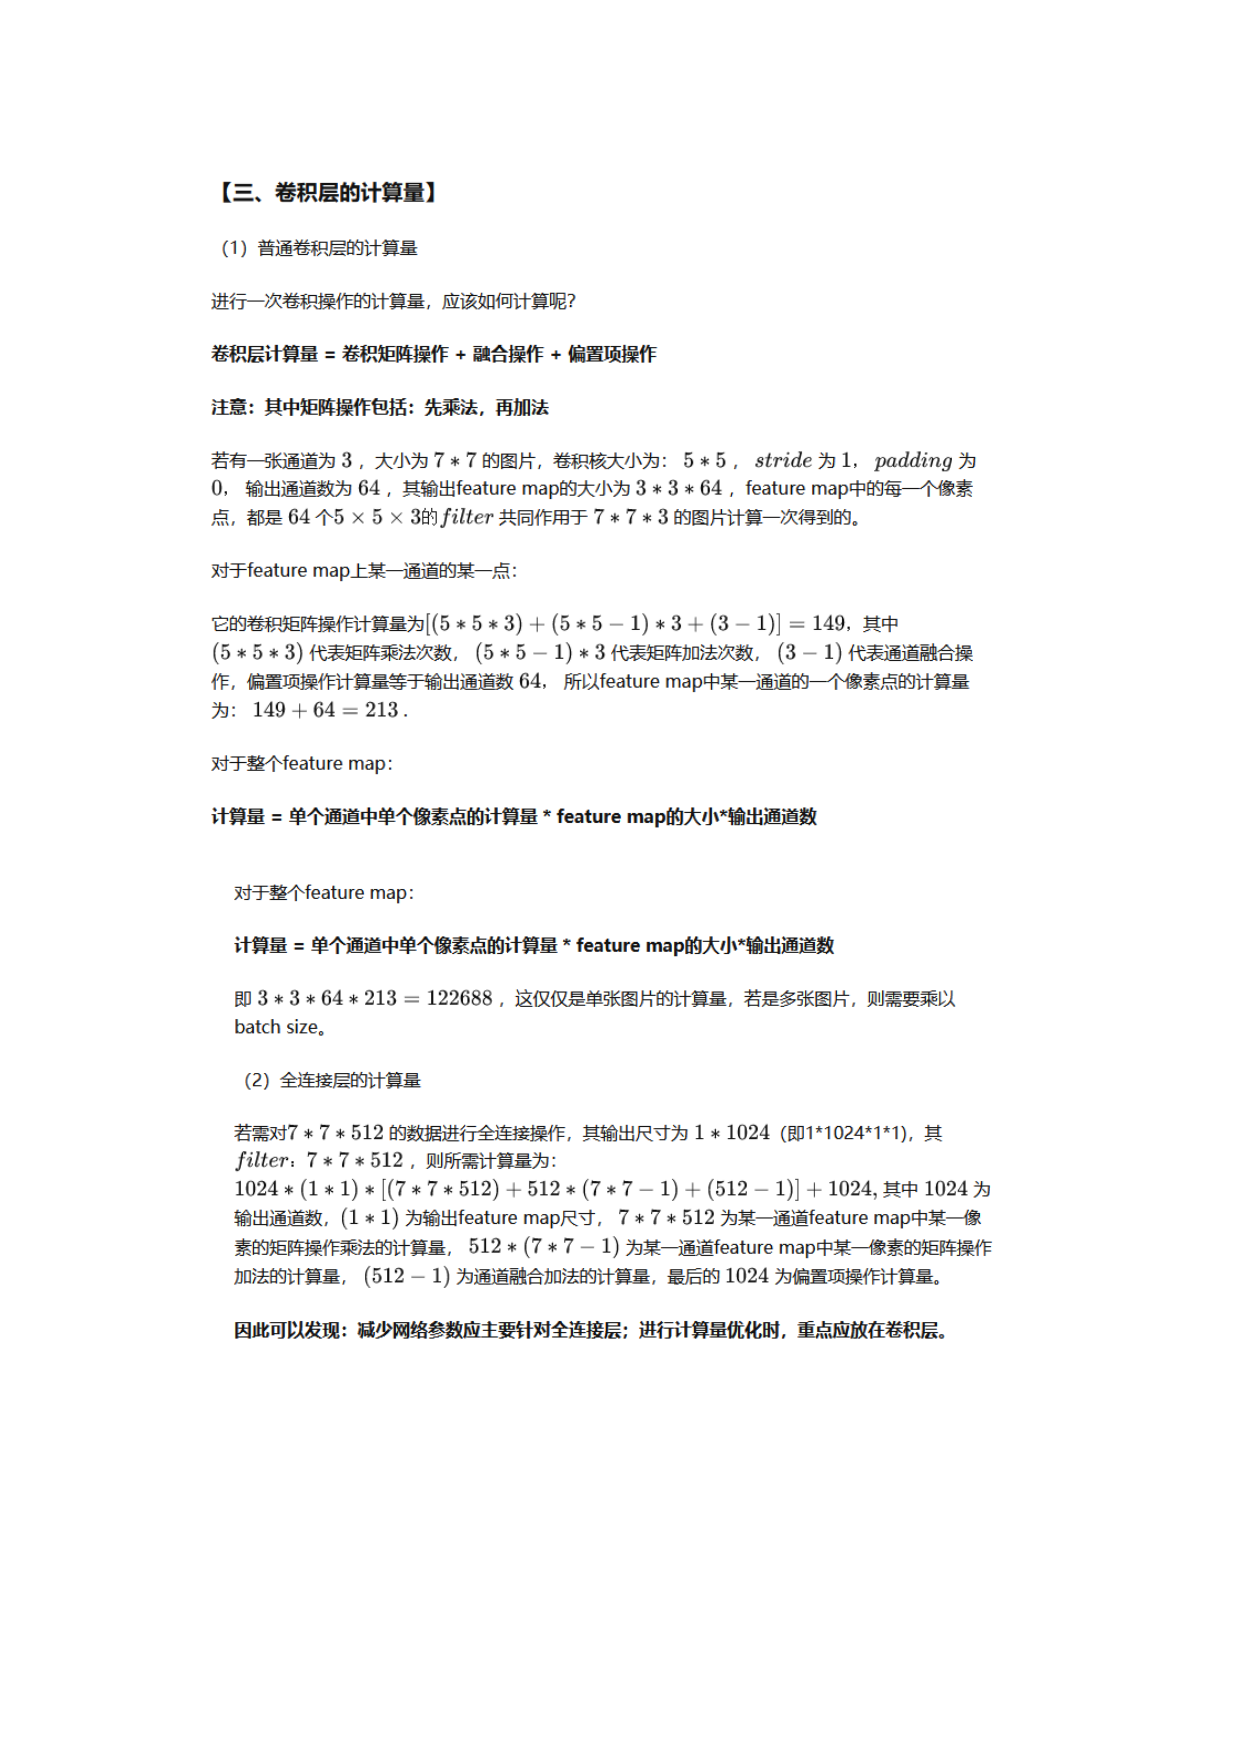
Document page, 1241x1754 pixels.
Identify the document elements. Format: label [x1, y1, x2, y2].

picture [187, 163, 1013, 843]
picture [187, 856, 1013, 1353]
